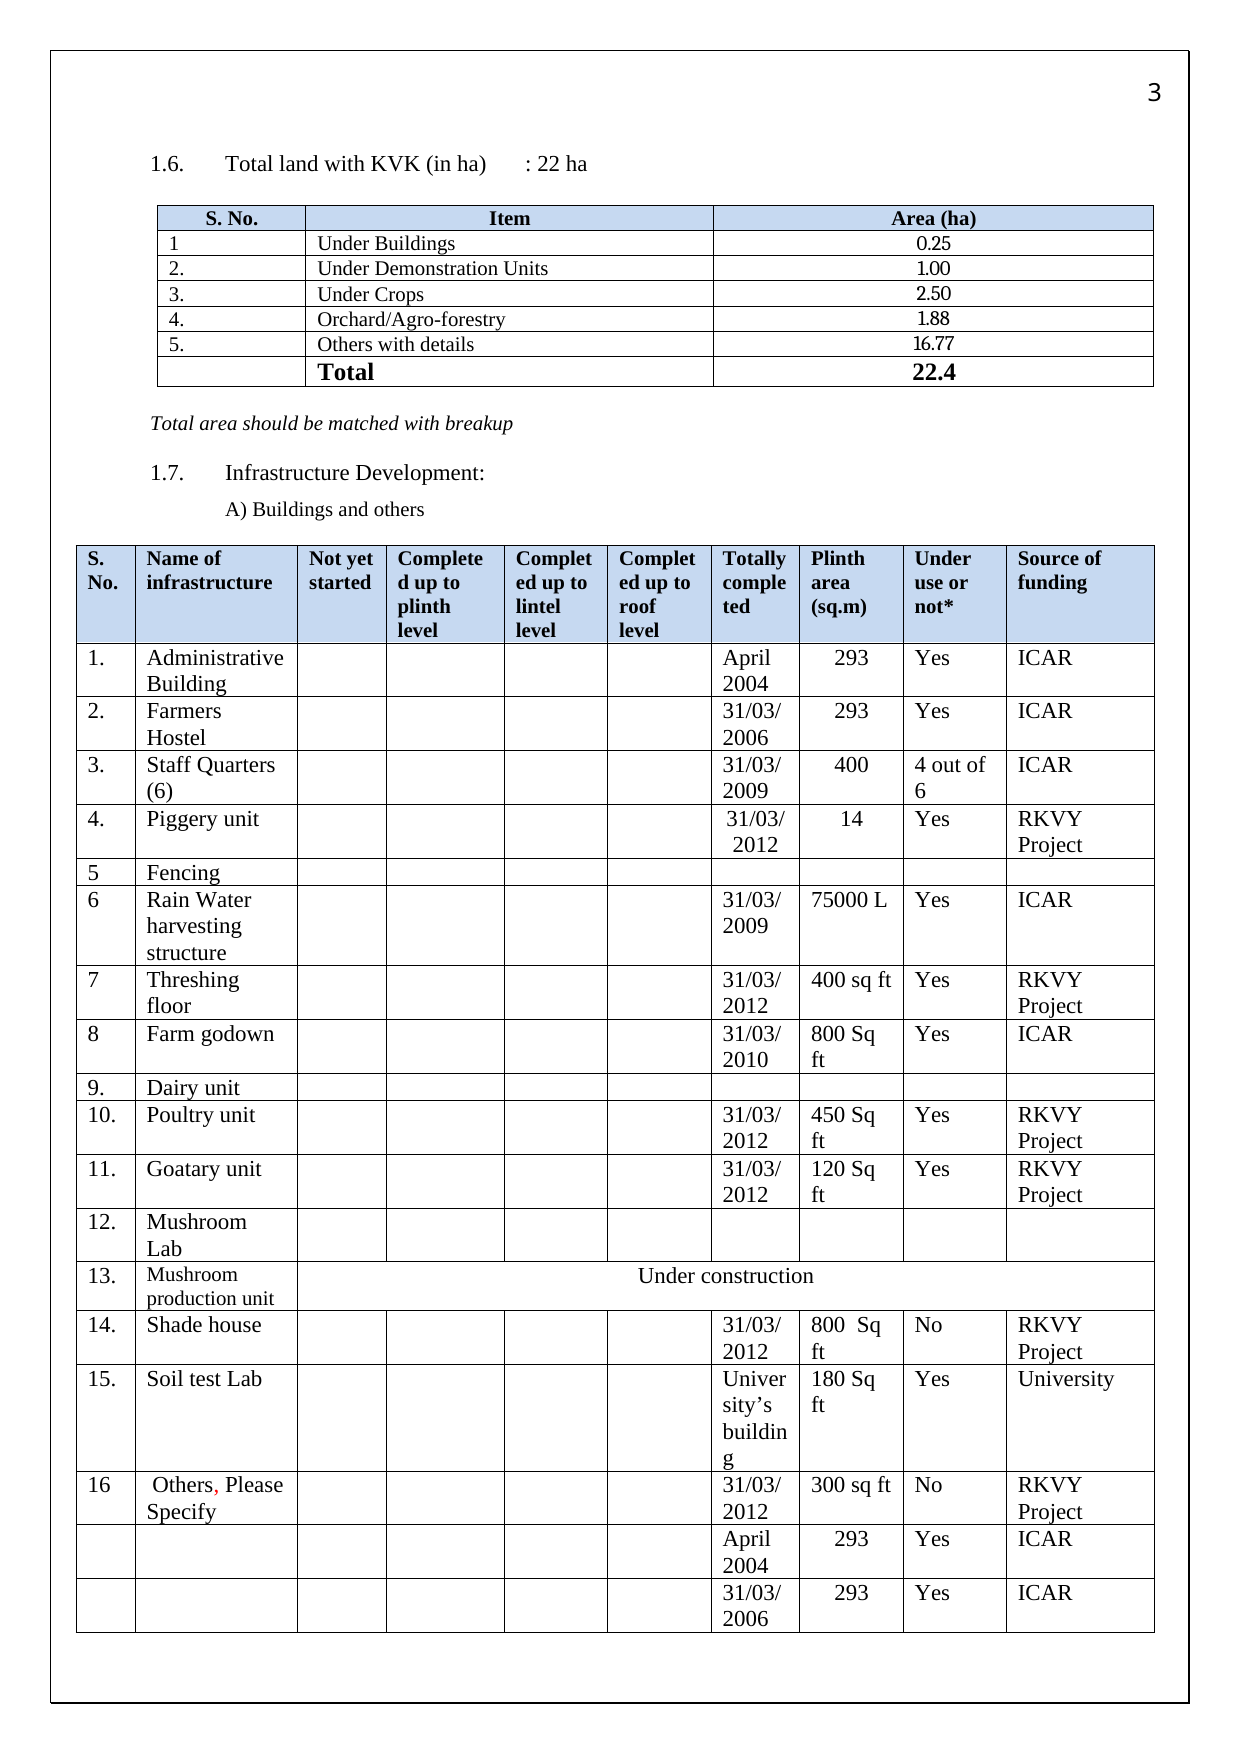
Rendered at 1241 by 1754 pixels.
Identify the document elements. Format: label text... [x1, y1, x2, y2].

table_cell Yes [904, 1020, 1006, 1072]
table_cell [298, 1311, 386, 1364]
table_cell 6 [77, 886, 135, 965]
table_cell [298, 859, 386, 885]
table_cell 0.25 [714, 231, 1153, 255]
table_cell 9. [77, 1074, 135, 1100]
table_cell [904, 859, 1006, 885]
table_cell [608, 805, 711, 857]
table_cell Dairy unit [136, 1074, 297, 1100]
table_cell 31/03/2012 [712, 805, 799, 857]
table_cell [505, 805, 607, 857]
table_cell [712, 1209, 799, 1261]
table_cell [505, 1020, 607, 1072]
table_cell Under Demonstration Units [306, 256, 713, 280]
table_cell [505, 697, 607, 750]
table_cell [387, 1209, 504, 1261]
text A) Buildings and others [150, 497, 1161, 521]
table_cell [505, 1525, 607, 1578]
table_cell 31/03/2006 [712, 1579, 799, 1632]
table_cell [298, 1525, 386, 1578]
table_cell [387, 1525, 504, 1578]
table_cell April 2004 [712, 644, 799, 696]
table_cell 31/03/2009 [712, 886, 799, 965]
table_cell [608, 1101, 711, 1154]
table_cell 3. [158, 281, 305, 306]
table_cell [505, 886, 607, 965]
table_header Source of funding [1007, 546, 1154, 642]
table_cell RKVY Project [1007, 805, 1154, 857]
table_cell [298, 1579, 386, 1632]
table_cell 31/03/2006 [712, 697, 799, 750]
table_cell Orchard/Agro-forestry [306, 307, 713, 331]
table_cell [505, 1472, 607, 1524]
table_cell [608, 1074, 711, 1100]
table_cell ICAR [1007, 1579, 1154, 1632]
table_cell Farmers Hostel [136, 697, 297, 750]
table_cell [608, 859, 711, 885]
table_cell [387, 966, 504, 1019]
table_cell Yes [904, 644, 1006, 696]
table_cell 120 Sq ft [800, 1155, 903, 1207]
table_cell [387, 1472, 504, 1524]
table_cell 180 Sq ft [800, 1365, 903, 1471]
table_cell [298, 1074, 386, 1100]
table_cell [298, 1155, 386, 1207]
table_cell Shade house [136, 1311, 297, 1364]
table_cell 31/03/2012 [712, 1101, 799, 1154]
table_cell ICAR [1007, 697, 1154, 750]
table_cell Poultry unit [136, 1101, 297, 1154]
table_cell ICAR [1007, 886, 1154, 965]
table_cell [298, 1365, 386, 1471]
text Total area should be matched with breakup [150, 411, 1161, 435]
table_cell 22.4 [714, 357, 1153, 386]
table_cell 4. [77, 805, 135, 857]
table_cell 11. [77, 1155, 135, 1207]
table_header Item [306, 206, 713, 230]
table_cell 8 [77, 1020, 135, 1072]
table_cell ICAR [1007, 1020, 1154, 1072]
table_cell [387, 1579, 504, 1632]
table_cell Yes [904, 966, 1006, 1019]
table_cell [505, 1579, 607, 1632]
table_cell [800, 1074, 903, 1100]
table_cell [712, 859, 799, 885]
table_cell 5. [158, 332, 305, 356]
table_cell [608, 751, 711, 804]
table_cell [387, 1365, 504, 1471]
table_cell [387, 644, 504, 696]
table_cell 293 [800, 1579, 903, 1632]
table_cell 31/03/2012 [712, 966, 799, 1019]
table_cell Yes [904, 886, 1006, 965]
table_header S. No. [158, 206, 305, 230]
table_cell [136, 1579, 297, 1632]
table_header Completed up to plinth level [387, 546, 504, 642]
table_cell 1.00 [714, 256, 1153, 280]
table_cell 31/03/2012 [712, 1472, 799, 1524]
text 1.6. Total land with KVK (in ha) : 22 ha [150, 150, 1161, 176]
table_cell [298, 1101, 386, 1154]
table_cell [77, 1525, 135, 1578]
table_cell Fencing [136, 859, 297, 885]
table_cell [136, 1525, 297, 1578]
table_cell ICAR [1007, 644, 1154, 696]
table_cell Soil test Lab [136, 1365, 297, 1471]
table_cell [298, 697, 386, 750]
table_cell [387, 805, 504, 857]
table_cell [505, 1209, 607, 1261]
table_cell [387, 1101, 504, 1154]
table_cell [158, 357, 305, 386]
table_cell Yes [904, 1155, 1006, 1207]
table_cell Yes [904, 1101, 1006, 1154]
table_header S. No. [77, 546, 135, 642]
table_cell Under construction [298, 1262, 1154, 1310]
table_cell 1. [77, 644, 135, 696]
table_cell [77, 1579, 135, 1632]
table_cell 12. [77, 1209, 135, 1261]
table_cell University [1007, 1365, 1154, 1471]
table_cell 7 [77, 966, 135, 1019]
table_cell [298, 1020, 386, 1072]
table_cell April 2004 [712, 1525, 799, 1578]
table_cell [298, 1472, 386, 1524]
table_cell [608, 1579, 711, 1632]
table_cell [298, 805, 386, 857]
table_cell Piggery unit [136, 805, 297, 857]
table_cell [608, 886, 711, 965]
table_cell 10. [77, 1101, 135, 1154]
table_cell ICAR [1007, 1525, 1154, 1578]
table_cell 13. [77, 1262, 135, 1310]
table_cell [608, 1155, 711, 1207]
table_cell [608, 1311, 711, 1364]
table_cell 4. [158, 307, 305, 331]
table_cell [1007, 1209, 1154, 1261]
table_cell [800, 1209, 903, 1261]
table_header Totally completed [712, 546, 799, 642]
table_cell Yes [904, 1525, 1006, 1578]
table_cell [387, 1311, 504, 1364]
table_header Completed up to lintel level [505, 546, 607, 642]
table_cell [608, 1365, 711, 1471]
table_cell [608, 1472, 711, 1524]
table_cell Administrative Building [136, 644, 297, 696]
table_cell Yes [904, 697, 1006, 750]
table_cell 15. [77, 1365, 135, 1471]
table_cell Total [306, 357, 713, 386]
table_cell [608, 966, 711, 1019]
table_cell [298, 966, 386, 1019]
table_cell 31/03/2012 [712, 1311, 799, 1364]
table_cell [387, 1074, 504, 1100]
table_header Under use or not* [904, 546, 1006, 642]
table_cell [608, 697, 711, 750]
table_cell RKVY Project [1007, 966, 1154, 1019]
table_cell 31/03/2012 [712, 1155, 799, 1207]
table_cell RKVY Project [1007, 1311, 1154, 1364]
table_cell Mushroom Lab [136, 1209, 297, 1261]
table_cell 2. [158, 256, 305, 280]
table_cell Farm godown [136, 1020, 297, 1072]
table_cell 16 [77, 1472, 135, 1524]
table_cell No [904, 1472, 1006, 1524]
table_header Name of infrastructure [136, 546, 297, 642]
text 1.7. Infrastructure Development: [150, 459, 1161, 485]
table_cell No [904, 1311, 1006, 1364]
table_cell [505, 1101, 607, 1154]
table_cell 75000 L [800, 886, 903, 965]
table_cell [505, 1311, 607, 1364]
table_cell [387, 859, 504, 885]
table_cell 4 out of 6 [904, 751, 1006, 804]
table_cell Under Crops [306, 281, 713, 306]
table_cell [298, 644, 386, 696]
table_cell [387, 697, 504, 750]
table_cell 300 sq ft [800, 1472, 903, 1524]
table_cell [505, 644, 607, 696]
table_cell 293 [800, 697, 903, 750]
table_cell 3. [77, 751, 135, 804]
table_cell [387, 1155, 504, 1207]
table_cell 2.50 [714, 281, 1153, 306]
table_cell 400 [800, 751, 903, 804]
table_cell 2. [77, 697, 135, 750]
table_cell 14 [800, 805, 903, 857]
table_cell [608, 644, 711, 696]
table_cell RKVY Project [1007, 1155, 1154, 1207]
table_cell [1007, 1074, 1154, 1100]
table_cell [505, 751, 607, 804]
table_cell 5 [77, 859, 135, 885]
table_cell [608, 1020, 711, 1072]
table_cell Under Buildings [306, 231, 713, 255]
table_cell [608, 1209, 711, 1261]
table_cell Yes [904, 1365, 1006, 1471]
table_cell 1.88 [714, 307, 1153, 331]
table_cell Threshing floor [136, 966, 297, 1019]
table_header Plinth area (sq.m) [800, 546, 903, 642]
table_cell [505, 1074, 607, 1100]
table_cell [712, 1074, 799, 1100]
table_cell [505, 966, 607, 1019]
table_cell Others with details [306, 332, 713, 356]
table_cell [387, 886, 504, 965]
table_cell 800 Sq ft [800, 1311, 903, 1364]
table_cell 450 Sq ft [800, 1101, 903, 1154]
table_cell 16.77 [714, 332, 1153, 356]
table_cell Yes [904, 1579, 1006, 1632]
table_cell [387, 1020, 504, 1072]
table_cell ICAR [1007, 751, 1154, 804]
table_cell [904, 1209, 1006, 1261]
table_cell [505, 1365, 607, 1471]
table_cell [298, 751, 386, 804]
table_cell [505, 1155, 607, 1207]
table_cell 293 [800, 1525, 903, 1578]
table_cell 31/03/2010 [712, 1020, 799, 1072]
table_cell 800 Sq ft [800, 1020, 903, 1072]
table_cell Others, Please Specify [136, 1472, 297, 1524]
table_cell [800, 859, 903, 885]
table_cell RKVY Project [1007, 1472, 1154, 1524]
table_cell University’s building [712, 1365, 799, 1471]
table_cell [298, 886, 386, 965]
table_cell 31/03/2009 [712, 751, 799, 804]
table_cell Mushroom production unit [136, 1262, 297, 1310]
table_cell [904, 1074, 1006, 1100]
table_cell 1 [158, 231, 305, 255]
table_cell Goatary unit [136, 1155, 297, 1207]
table_cell 293 [800, 644, 903, 696]
table_header Completed up to roof level [608, 546, 711, 642]
table_cell [1007, 859, 1154, 885]
table_cell Yes [904, 805, 1006, 857]
table_header Not yet started [298, 546, 386, 642]
table_cell [298, 1209, 386, 1261]
table_cell 400 sq ft [800, 966, 903, 1019]
table_cell 14. [77, 1311, 135, 1364]
table_cell [608, 1525, 711, 1578]
table_cell [505, 859, 607, 885]
table_header Area (ha) [714, 206, 1153, 230]
table_cell Rain Water harvesting structure [136, 886, 297, 965]
table_cell [387, 751, 504, 804]
table_cell Staff Quarters (6) [136, 751, 297, 804]
table_cell RKVY Project [1007, 1101, 1154, 1154]
